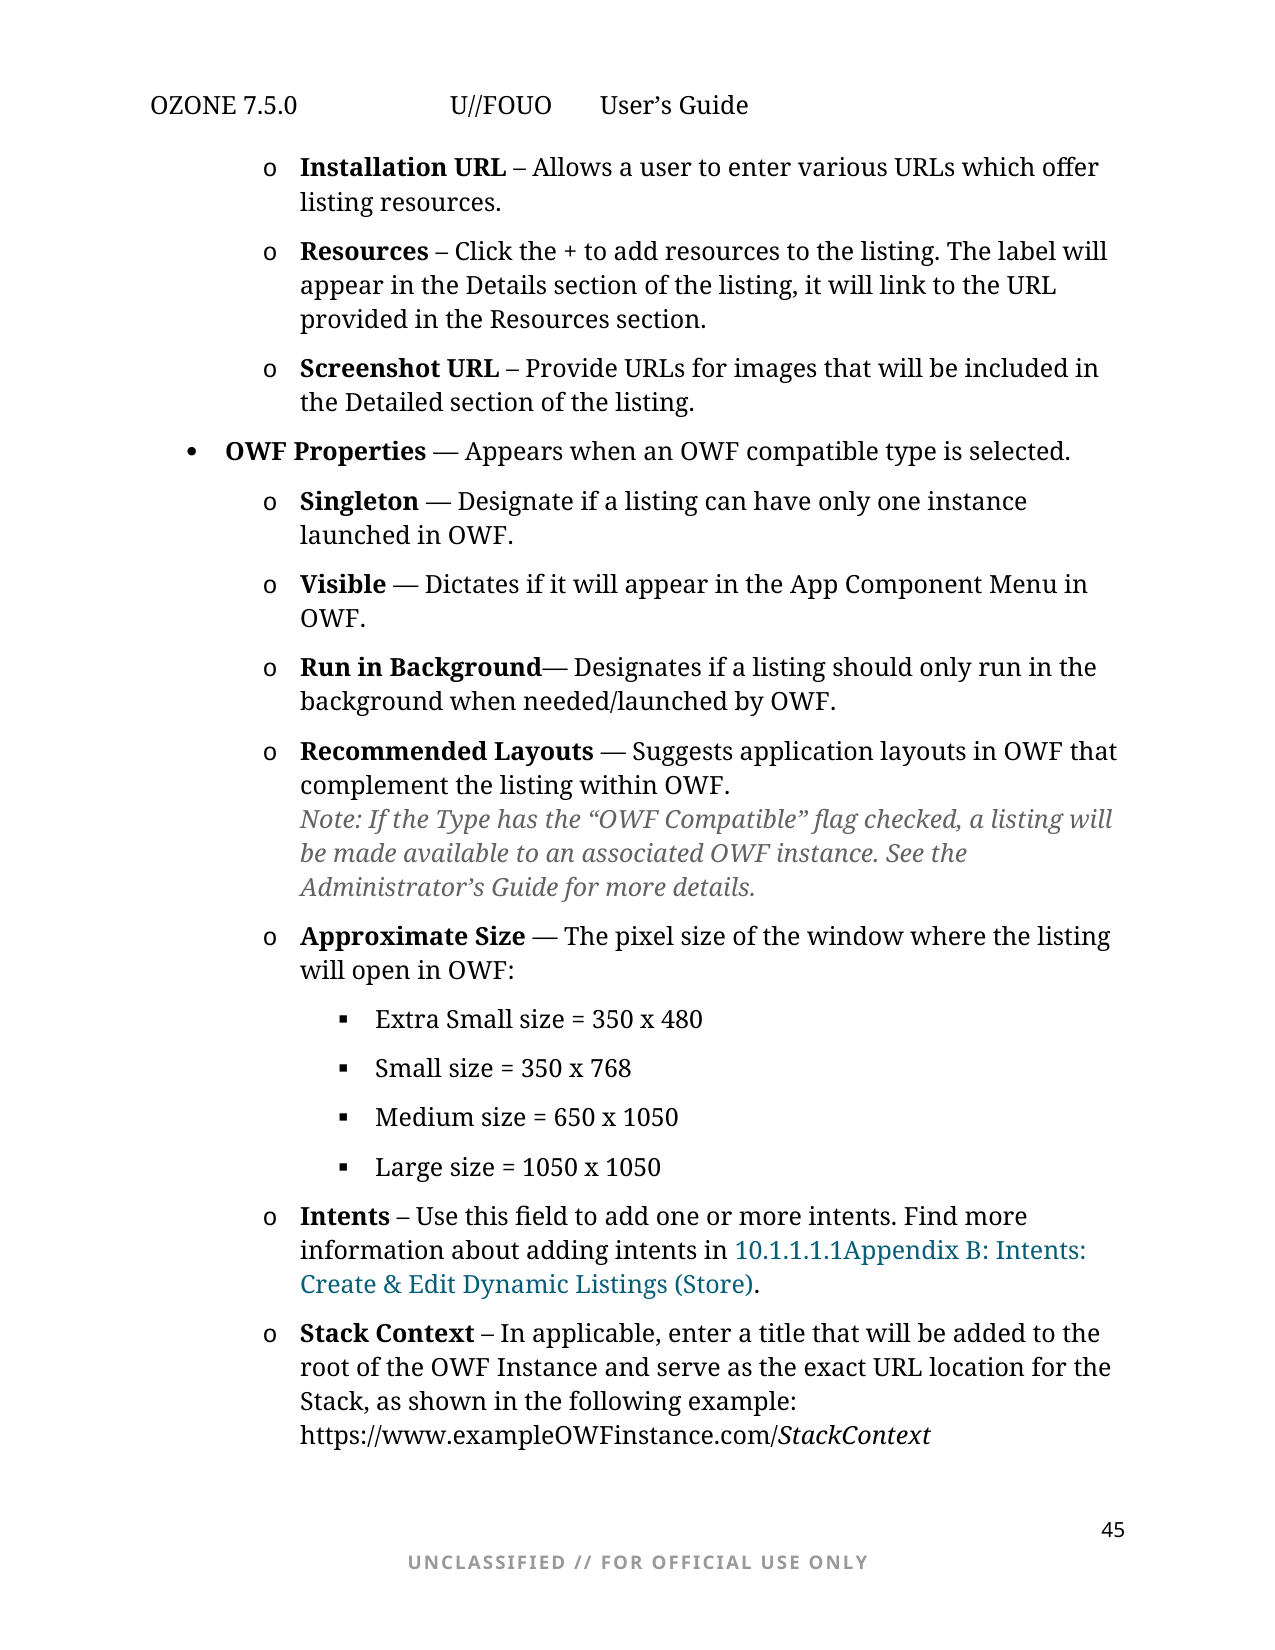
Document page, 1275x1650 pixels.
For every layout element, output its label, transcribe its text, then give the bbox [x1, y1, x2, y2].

list Singleton — Designate if a listing can have only one instance launched in OWF. [262, 483, 1125, 551]
list Run in Background— Designates if a listing should only run in the background when needed/launched by OWF. [262, 650, 1125, 718]
list Installation URL – Allows a user to enter various URLs which offer listing resources. [262, 150, 1125, 218]
list Recommended Layouts — Suggests application layouts in OWF that complement the listing within OWF. Note: If the Type has the “OWF Compatible” flag checked, a listing will be made available to an associated OWF instance. See the Administrator’s Guide for more details. [262, 733, 1125, 904]
list Medium size = 650 x 1050 [337, 1100, 1125, 1134]
list Screenshot URL – Provide URLs for images that will be included in the Detailed section of the listing. [262, 351, 1125, 419]
list Resources – Click the + to add resources to the listing. The label will appear in the Details section of the listing, it will link to the URL provided in the Resources section. [262, 233, 1125, 336]
list OWF Properties — Appears when an OWF compatible type is selected. [187, 434, 1125, 468]
list Stack Context – In applicable, enter a title that will be added to the root of the OWF Instance and serve as the exact URL location for the Stack, as shown in the following example: https://www.exampleOWFinstance.com/StackContext [262, 1316, 1125, 1452]
list Extra Small size = 350 x 480 [337, 1002, 1125, 1036]
list Small size = 350 x 768 [337, 1051, 1125, 1085]
list Visible — Dictates if it will appear in the App Component Menu in OWF. [262, 566, 1125, 635]
list Large size = 1050 x 1050 [337, 1149, 1125, 1183]
list Approximate Size — The pixel size of the window where the listing will open in OWF: [262, 919, 1125, 987]
list Intents – Use this field to add one or more intents. Find more information about adding intents in 10Appendix B: Intents: Create & Edit Dynamic Listings (Store). [262, 1198, 1125, 1301]
